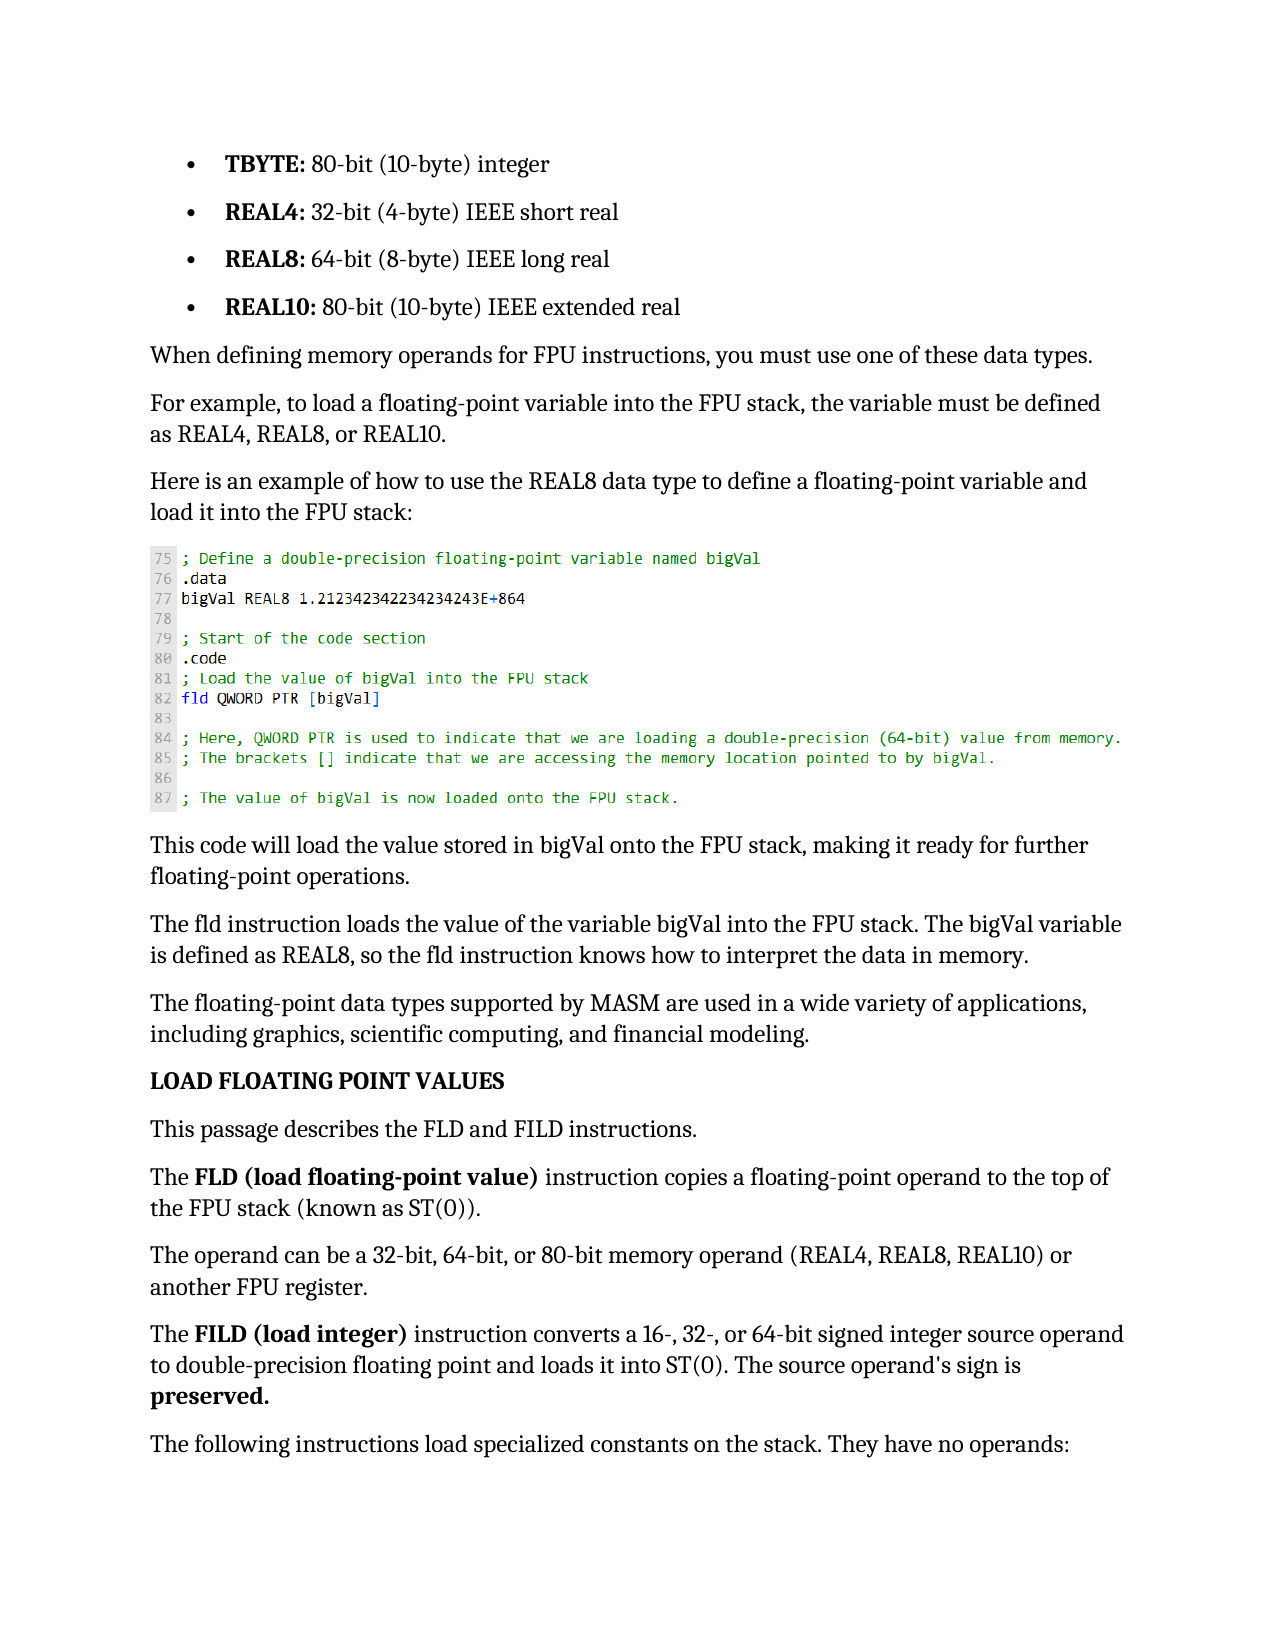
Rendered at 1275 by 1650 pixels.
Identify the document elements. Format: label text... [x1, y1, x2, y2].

text The FLD (load floating-point value) instruction copies a floating-point operand to the top of the FPU stack (known as ST(0)). [150, 1163, 1125, 1222]
list REAL8: 64-bit (8-byte) IEEE long real [187, 245, 1125, 274]
text The fld instruction loads the value of the variable bigVal into the FPU stack. The bigVal variable is defined as REAL8, so the fld instruction knows how to interpret the data in memory. [150, 910, 1125, 969]
list REAL4: 32-bit (4-byte) IEEE short real [187, 198, 1125, 226]
text When defining memory operands for FPU instructions, you must use one of these data types. [150, 341, 1125, 369]
text The FILD (load integer) instruction converts a 16-, 32-, or 64-bit signed integer source operand to double-precision floating point and loads it into ST(0). The source operand's sign is preserved. [150, 1320, 1125, 1411]
text The following instructions load specialized constants on the stack. They have no operands: [150, 1430, 1125, 1459]
text This passage describes the FLD and FILD instructions. [150, 1115, 1125, 1144]
picture [150, 546, 1125, 812]
list TBYTE: 80-bit (10-byte) integer [187, 150, 1125, 179]
text Here is an example of how to use the REAL8 data type to define a floating-point variable and load it into the FPU stack: [150, 467, 1125, 527]
list REAL10: 80-bit (10-byte) IEEE extended real [187, 293, 1125, 322]
text For example, to load a floating-point variable into the FPU stack, the variable must be defined as REAL4, REAL8, or REAL10. [150, 388, 1125, 448]
text LOAD FLOATING POINT VALUES [150, 1067, 1125, 1096]
text This code will load the value stored in bigVal onto the FPU stack, making it ready for further floating-point operations. [150, 831, 1125, 891]
text The floating-point data types supported by MASM are used in a wide variety of applications, including graphics, scientific computing, and financial modeling. [150, 988, 1125, 1048]
text The operand can be a 32-bit, 64-bit, or 80-bit memory operand (REAL4, REAL8, REAL10) or another FPU register. [150, 1241, 1125, 1301]
